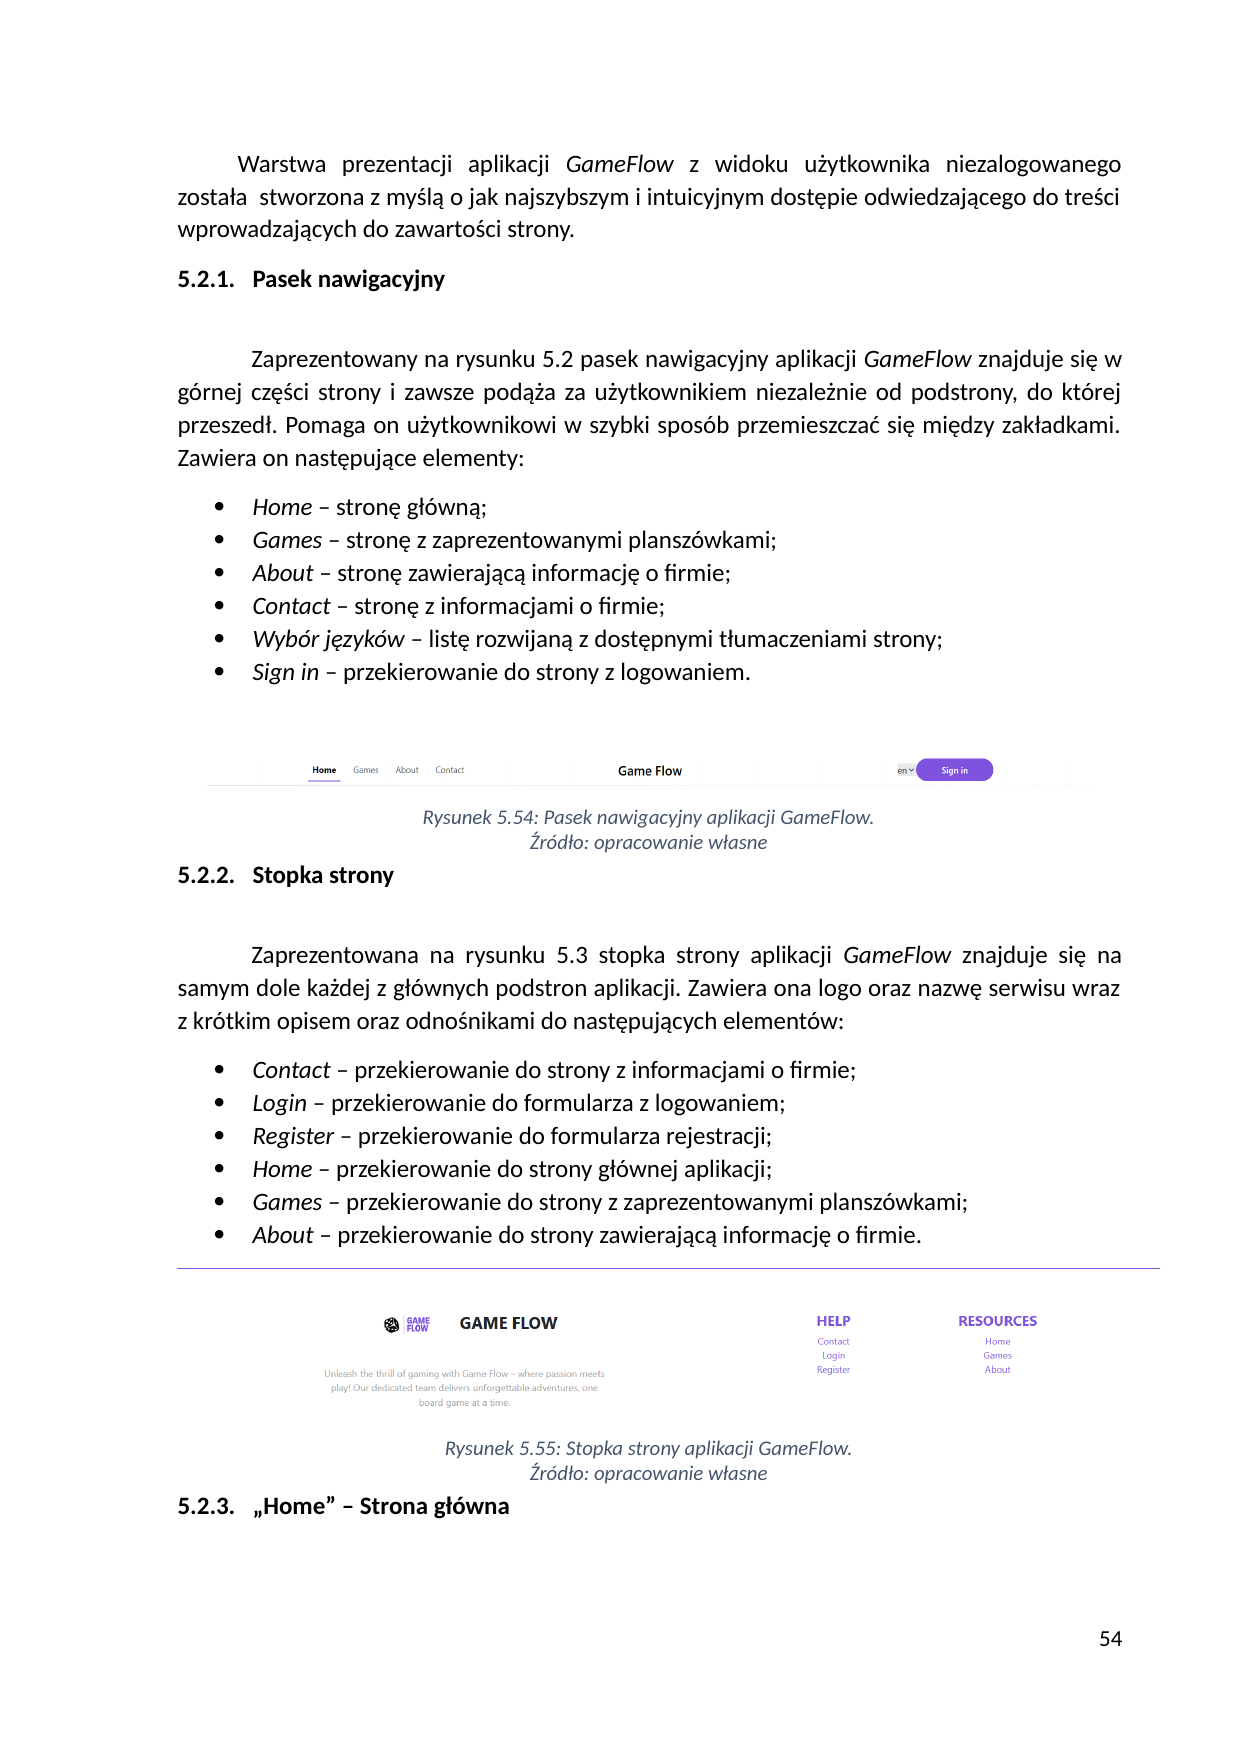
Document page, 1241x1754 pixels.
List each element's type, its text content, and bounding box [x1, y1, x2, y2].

picture [207, 755, 1093, 786]
text Zaprezentowany na rysunku 5.2 pasek nawigacyjny aplikacji GameFlow znajduje się w górnej części strony i zawsze podąża za użytkownikiem niezależnie od podstrony, do której przeszedł. Pomaga on użytkownikowi w szybki sposób przemieszczać się między zakładkami. Zawiera on następujące elementy: [177, 343, 1122, 472]
text Źródło: opracowanie własne [177, 1460, 1122, 1486]
list Login – przekierowanie do formularza z logowaniem; [215, 1087, 1122, 1118]
list Home – przekierowanie do strony głównej aplikacji; [215, 1153, 1122, 1184]
list Games – stronę z zaprezentowanymi planszówkami; [215, 524, 1122, 555]
list About – przekierowanie do strony zawierającą informację o firmie. [215, 1219, 1122, 1249]
list Contact – stronę z informacjami o firmie; [215, 590, 1122, 621]
list Wybór języków – listę rozwijaną z dostępnymi tłumaczeniami strony; [215, 623, 1122, 653]
subtitle Pasek nawigacyjny [177, 263, 1122, 294]
list Home – stronę główną; [215, 491, 1122, 522]
picture [177, 1268, 1160, 1417]
text Źródło: opracowanie własne [177, 829, 1122, 855]
list About – stronę zawierającą informację o firmie; [215, 557, 1122, 588]
list Sign in – przekierowanie do strony z logowaniem. [215, 656, 1122, 686]
subtitle Stopka strony [177, 859, 1122, 890]
list Contact – przekierowanie do strony z informacjami o firmie; [215, 1054, 1122, 1085]
text Warstwa prezentacji aplikacji GameFlow z widoku użytkownika niezalogowanego została stworzona z myślą o jak najszybszym i intuicyjnym dostępie odwiedzającego do treści wprowadzających do zawartości strony. [177, 148, 1122, 244]
subtitle „Home” – Strona główna [177, 1490, 1122, 1521]
list Register – przekierowanie do formularza rejestracji; [215, 1120, 1122, 1151]
text Zaprezentowana na rysunku 5.3 stopka strony aplikacji GameFlow znajduje się na samym dole każdej z głównych podstron aplikacji. Zawiera ona logo oraz nazwę serwisu wraz z krótkim opisem oraz odnośnikami do następujących elementów: [177, 939, 1122, 1035]
list Games – przekierowanie do strony z zaprezentowanymi planszówkami; [215, 1186, 1122, 1217]
